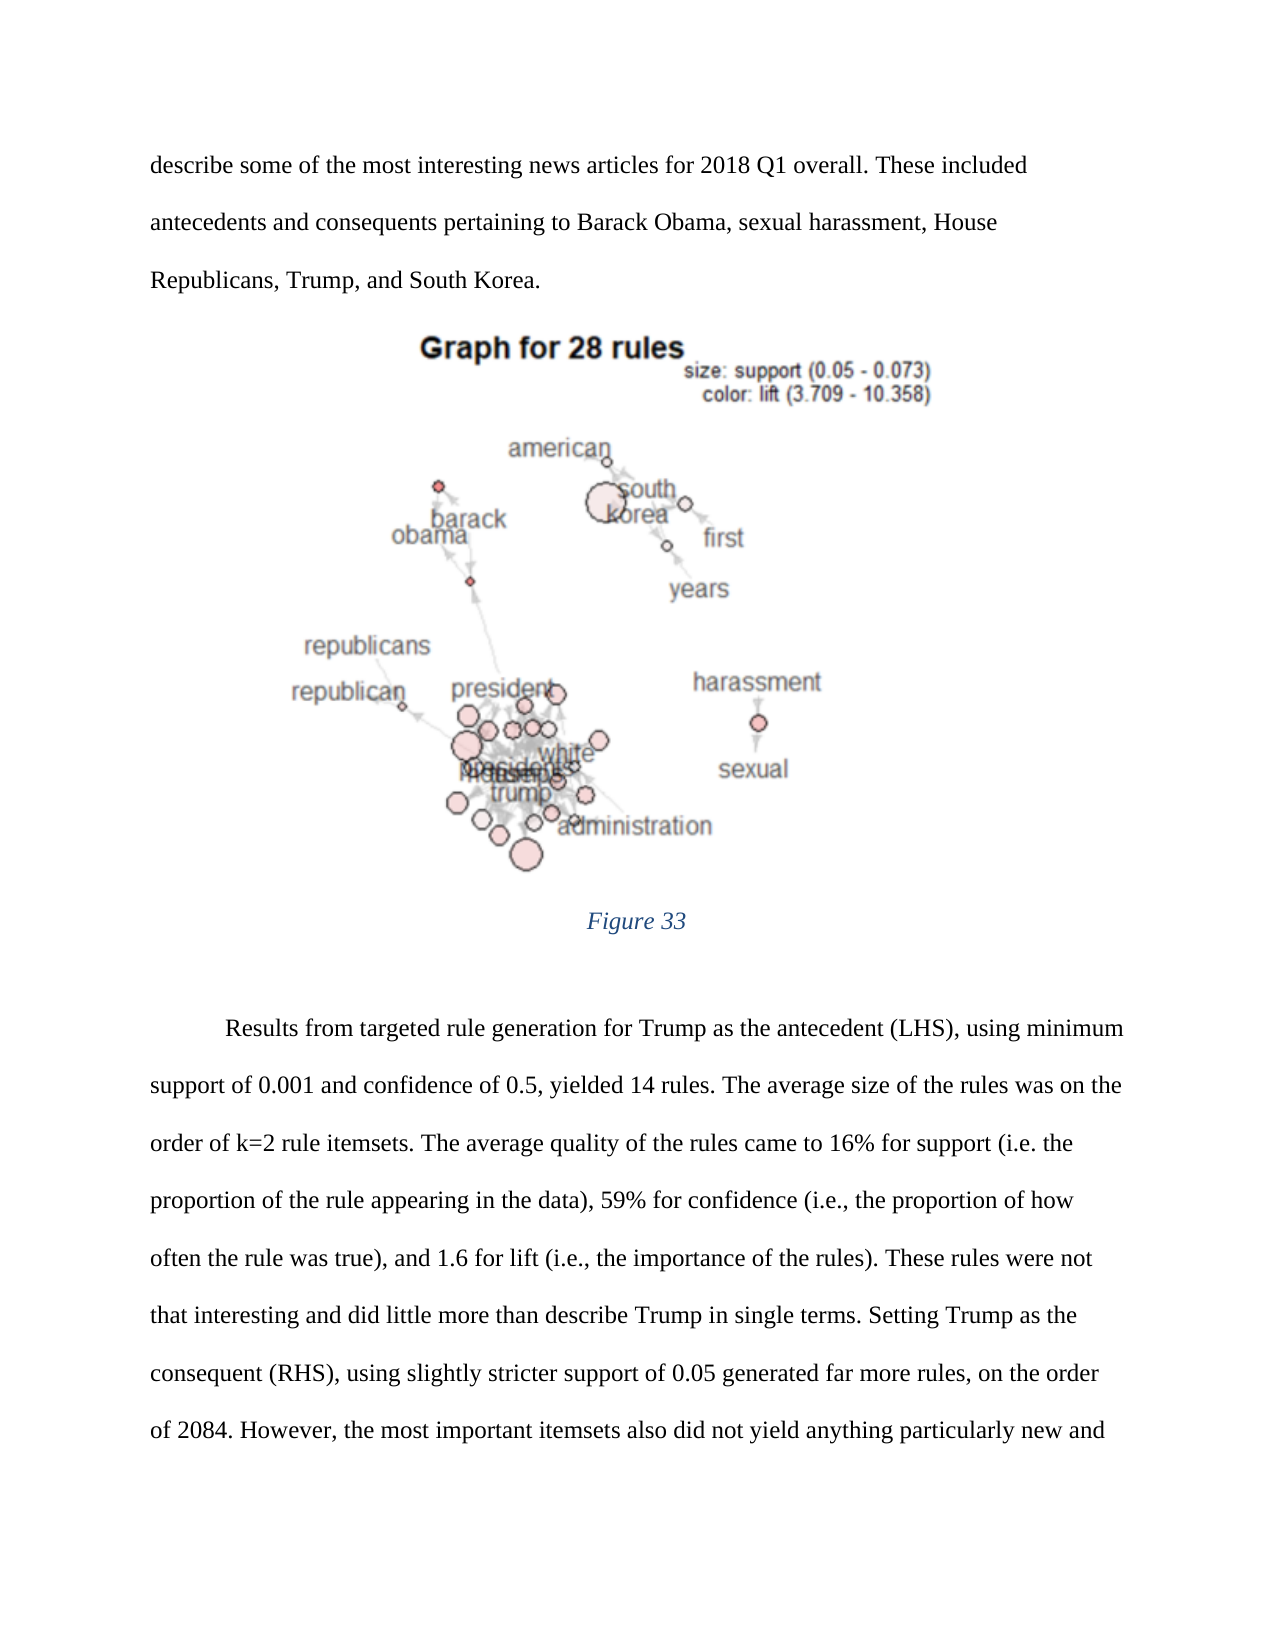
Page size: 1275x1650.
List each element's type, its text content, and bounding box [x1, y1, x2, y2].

text Figure 33 [150, 906, 1125, 935]
picture [290, 322, 985, 878]
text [150, 150, 1125, 294]
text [150, 1013, 1125, 1444]
